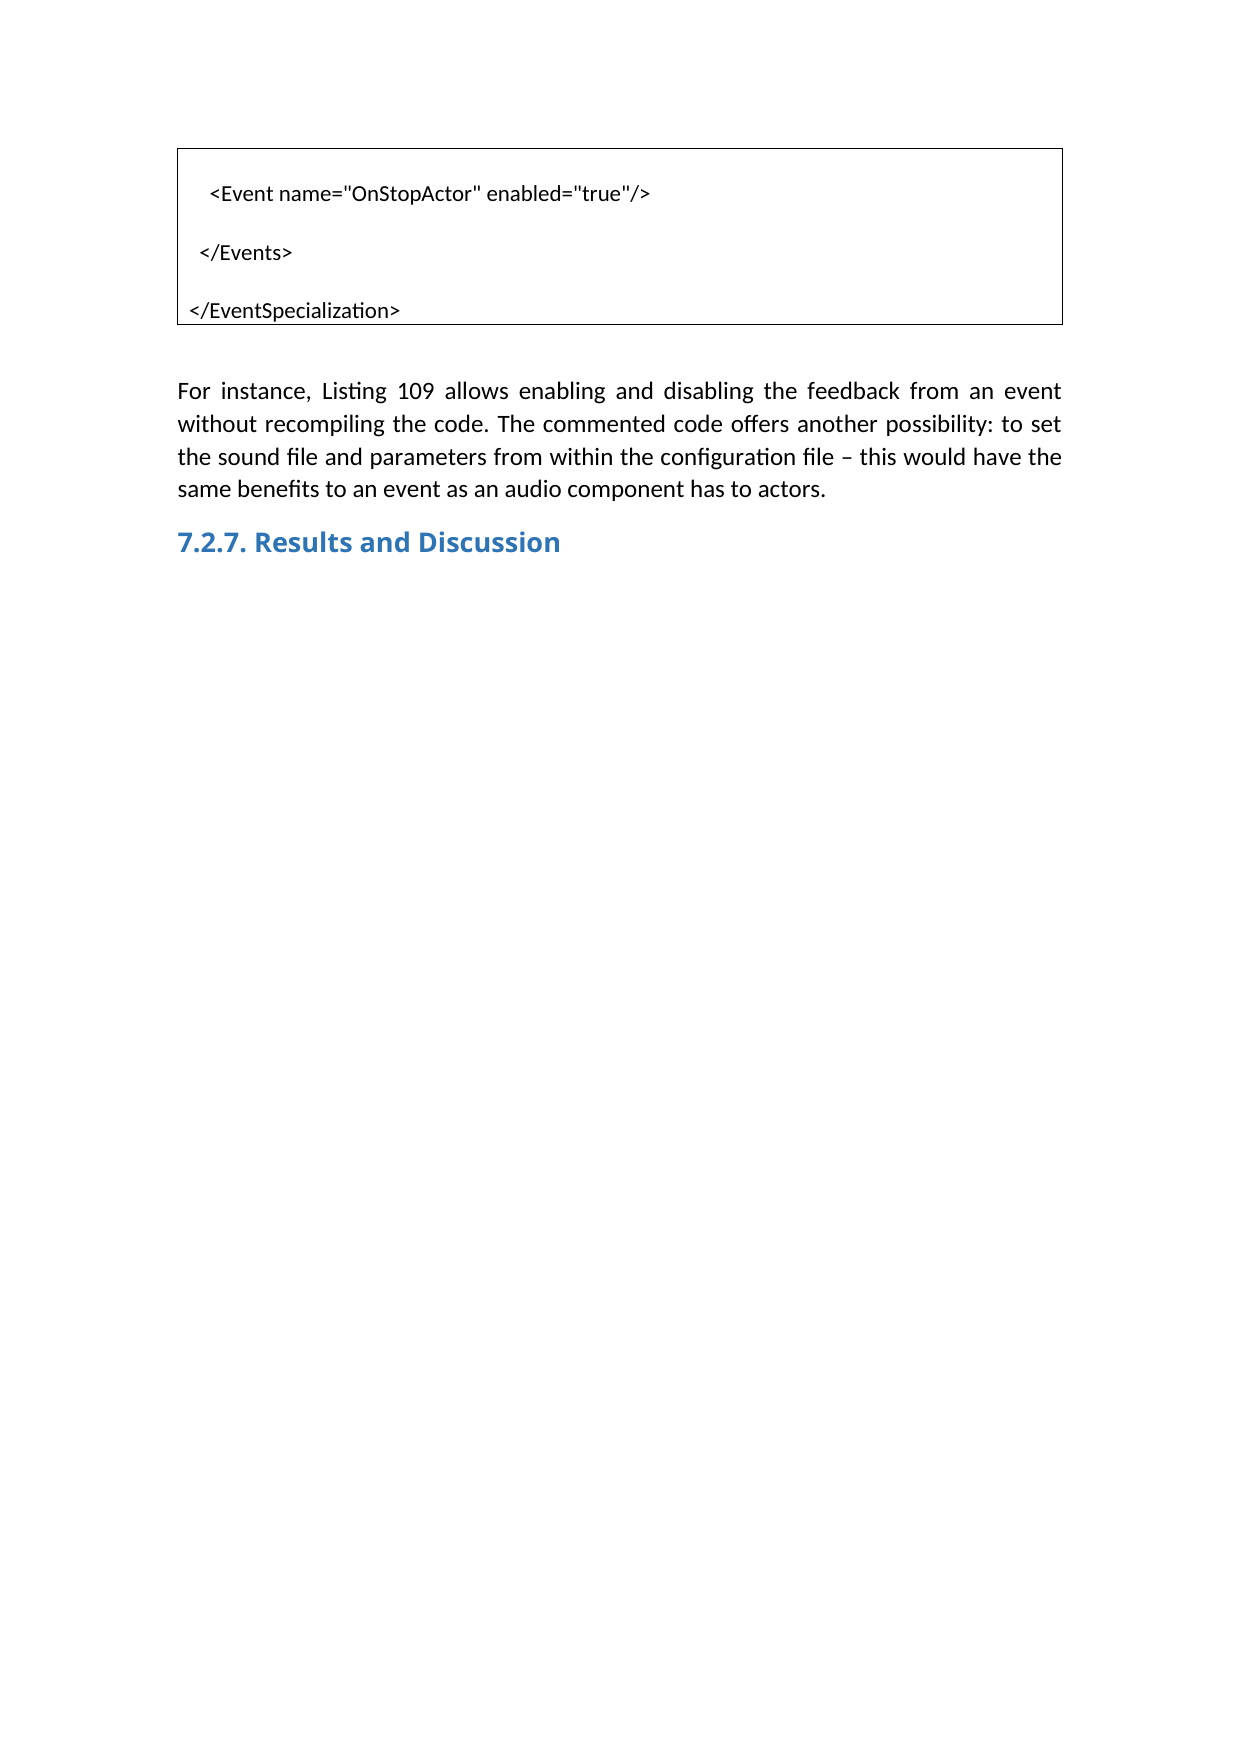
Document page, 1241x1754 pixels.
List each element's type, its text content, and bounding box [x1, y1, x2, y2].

text For instance, Listing 109 allows enabling and disabling the feedback from an event without recompiling the code. The commented code offers another possibility: to set the sound file and parameters from within the configuration file – this would have the same benefits to an event as an audio component has to actors. [177, 375, 1063, 504]
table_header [178, 149, 1062, 324]
subtitle Results and Discussion [177, 523, 1063, 560]
